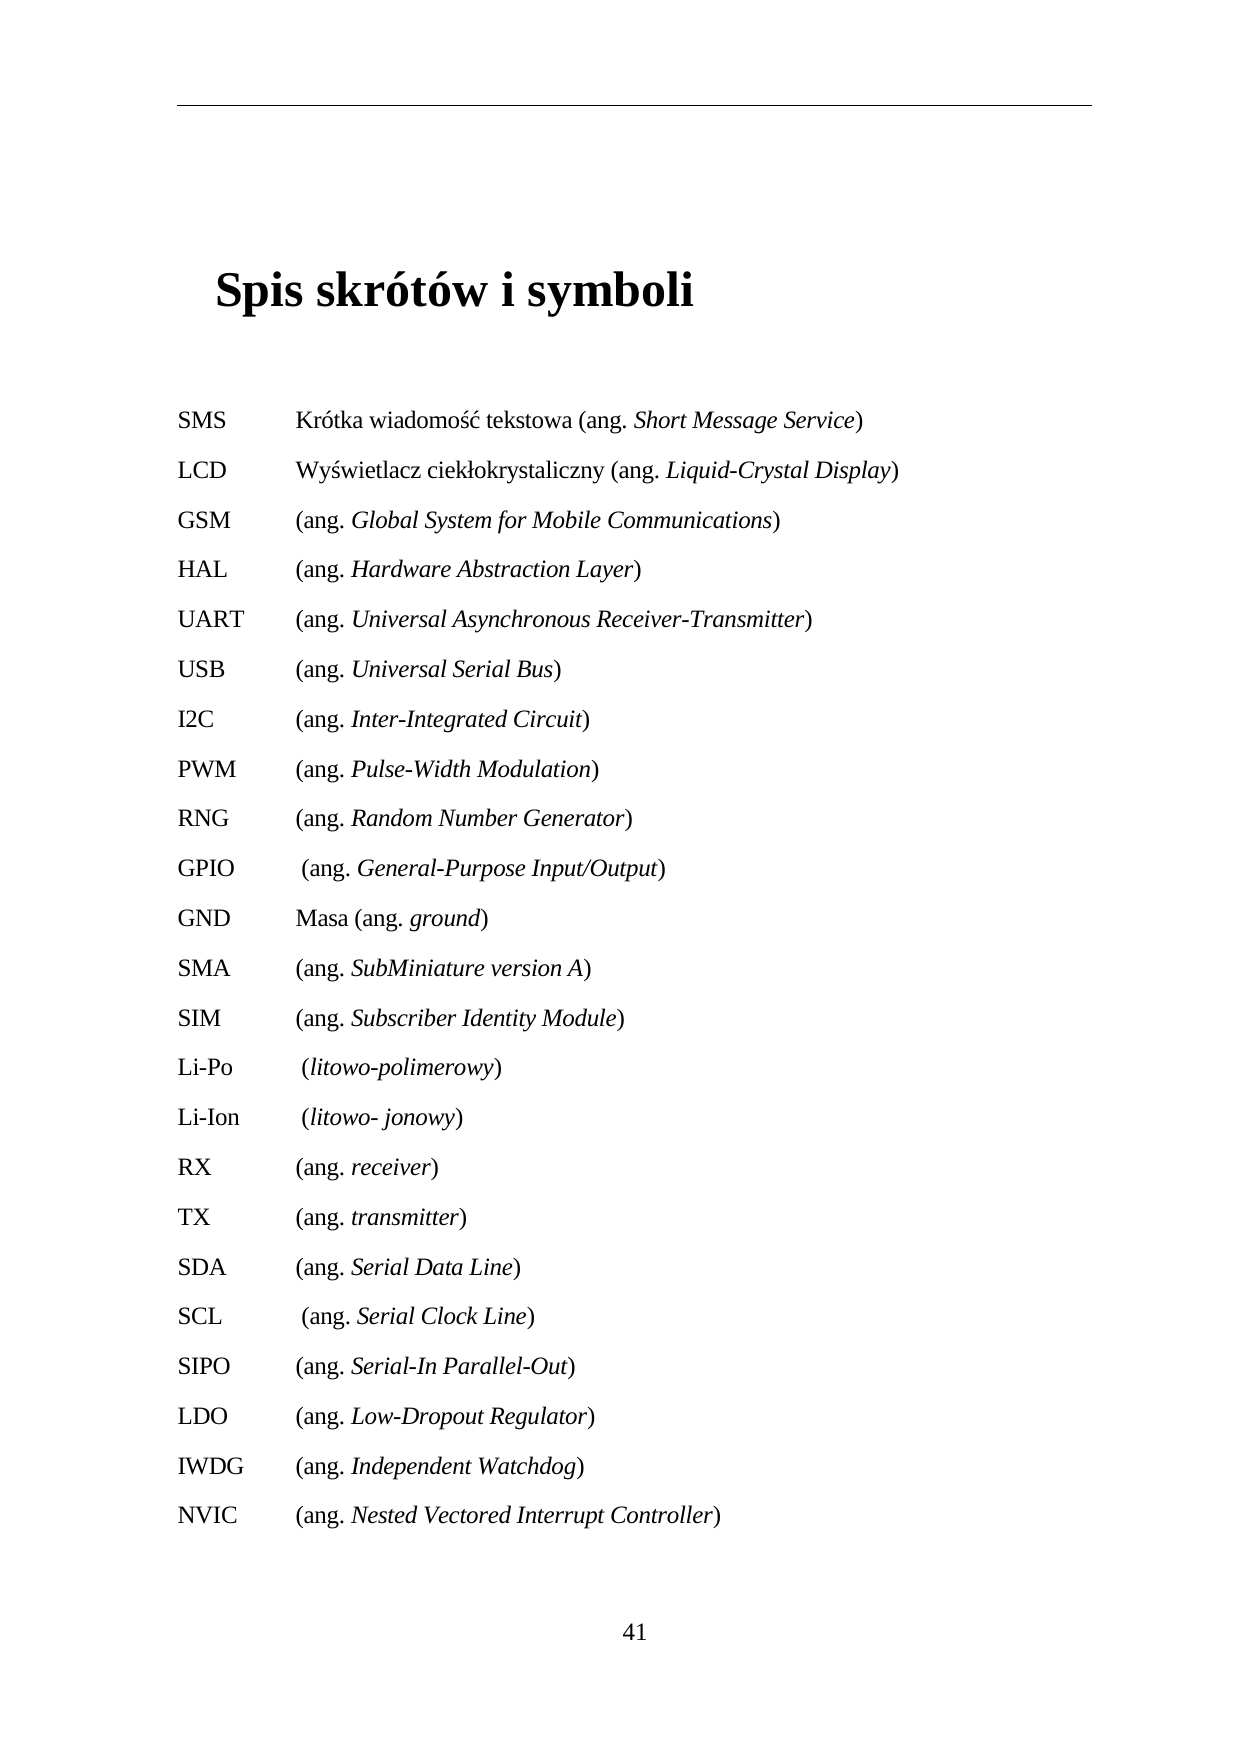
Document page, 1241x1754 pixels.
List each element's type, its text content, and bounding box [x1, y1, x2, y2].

text USB (ang. Universal Serial Bus) [177, 654, 1092, 683]
text SIPO (ang. Serial-In Parallel-Out) [177, 1351, 1092, 1380]
text SMA (ang. SubMiniature version A) [177, 953, 1092, 982]
text IWDG (ang. Independent Watchdog) [177, 1451, 1092, 1479]
subtitle Spis skrótów i symboli [215, 260, 1092, 318]
text UART (ang. Universal Asynchronous Receiver-Transmitter) [177, 604, 1092, 633]
text GPIO (ang. General-Purpose Input/Output) [177, 853, 1092, 882]
text SIM (ang. Subscriber Identity Module) [177, 1003, 1092, 1031]
text PWM (ang. Pulse-Width Modulation) [177, 754, 1092, 782]
text RX (ang. receiver) [177, 1152, 1092, 1181]
text HAL (ang. Hardware Abstraction Layer) [177, 554, 1092, 583]
text Li-Po (litowo-polimerowy) [177, 1052, 1092, 1081]
text GSM (ang. Global System for Mobile Communications) [177, 505, 1092, 533]
text LDO (ang. Low-Dropout Regulator) [177, 1401, 1092, 1430]
text I2C (ang. Inter-Integrated Circuit) [177, 704, 1092, 733]
text SMS Krótka wiadomość tekstowa (ang. Short Message Service) [177, 405, 1092, 434]
text NVIC (ang. Nested Vectored Interrupt Controller) [177, 1501, 1092, 1529]
text RNG (ang. Random Number Generator) [177, 803, 1092, 832]
text SCL (ang. Serial Clock Line) [177, 1301, 1092, 1330]
text TX (ang. transmitter) [177, 1202, 1092, 1231]
text SDA (ang. Serial Data Line) [177, 1252, 1092, 1280]
text LCD Wyświetlacz ciekłokrystaliczny (ang. Liquid-Crystal Display) [177, 455, 1092, 484]
text Li-Ion (litowo- jonowy) [177, 1102, 1092, 1131]
text GND Masa (ang. ground) [177, 903, 1092, 932]
